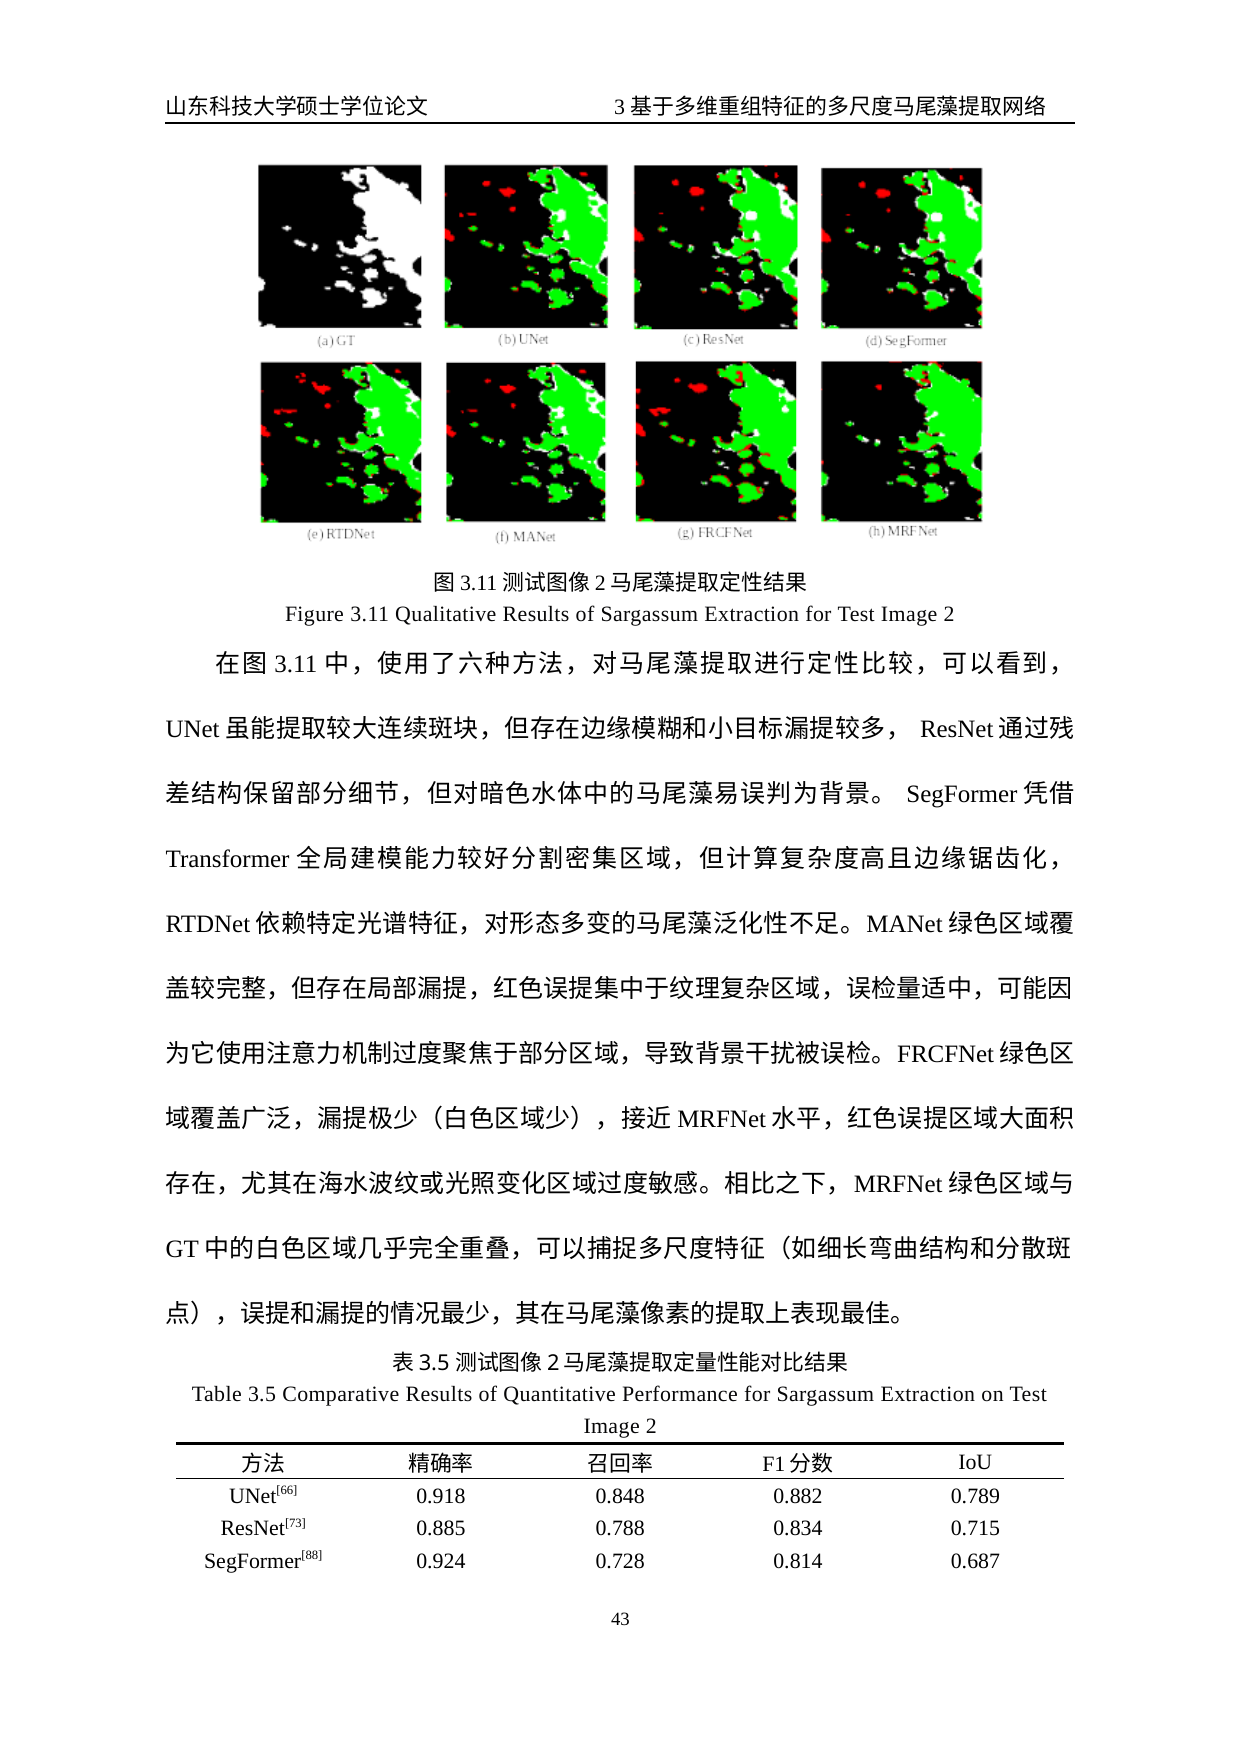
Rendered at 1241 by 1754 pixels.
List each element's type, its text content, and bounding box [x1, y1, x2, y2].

table_cell 0.918 [350, 1479, 531, 1512]
table_cell ResNet[73] [176, 1512, 350, 1544]
table_header IoU [886, 1445, 1064, 1478]
list 在图3.11中，使用了六种方法，对马尾藻提取进行定性比较，可以看到， UNet虽能提取较大连续斑块，但存在边缘模糊和小目标漏提较多， ResNet通过残差结构保留部分细节，但对暗色水体中的马尾藻易误判为背景。 SegFormer凭借Transformer全局建模能力较好分割密集区域，但计算复杂度高且边缘锯齿化， RTDNet依赖特定光谱特征，对形态多变的马尾藻泛化性不足。MANet绿色区域覆盖较完整，但存在局部漏提，红色误提集中于纹理复杂区域，误检量适中，可能因为它使用注意力机制过度聚焦于部分区域，导致背景干扰被误检。FRCFNet绿色区域覆盖广泛，漏提极少（白色区域少），接近MRFNet水平，红色误提区域大面积存在，尤其在海水波纹或光照变化区域过度敏感。相比之下，MRFNet绿色区域与GT中的白色区域几乎完全重叠，可以捕捉多尺度特征（如细长弯曲结构和分散斑点），误提和漏提的情况最少，其在马尾藻像素的提取上表现最佳。 [165, 629, 1075, 1344]
table_cell 0.848 [531, 1479, 709, 1512]
table_cell 0.715 [886, 1512, 1064, 1544]
table_header 召回率 [531, 1445, 709, 1478]
table_cell 0.814 [709, 1544, 886, 1577]
table_cell SegFormer[88] [176, 1544, 350, 1577]
table_cell 0.834 [709, 1512, 886, 1544]
table_cell 0.882 [709, 1479, 886, 1512]
table_cell UNet[66] [176, 1479, 350, 1512]
table_cell 0.728 [531, 1544, 709, 1577]
table_header 精确率 [350, 1445, 531, 1478]
table_header F1分数 [709, 1445, 886, 1478]
list 图3.11 测试图像2马尾藻提取定性结果 [165, 564, 1075, 597]
table_cell 0.924 [350, 1544, 531, 1577]
table_cell 0.789 [886, 1479, 1064, 1512]
table_cell 0.885 [350, 1512, 531, 1544]
table_cell 0.687 [886, 1544, 1064, 1577]
list 表3.5 测试图像2马尾藻提取定量性能对比结果 [165, 1344, 1075, 1377]
list Figure 3.11 Qualitative Results of Sargassum Extraction for Test Image 2 [165, 597, 1075, 629]
list Table 3.5 Comparative Results of Quantitative Performance for Sargassum Extraction on Test Image 2 [165, 1377, 1075, 1442]
table_cell 0.788 [531, 1512, 709, 1544]
table_header 方法 [176, 1445, 350, 1478]
